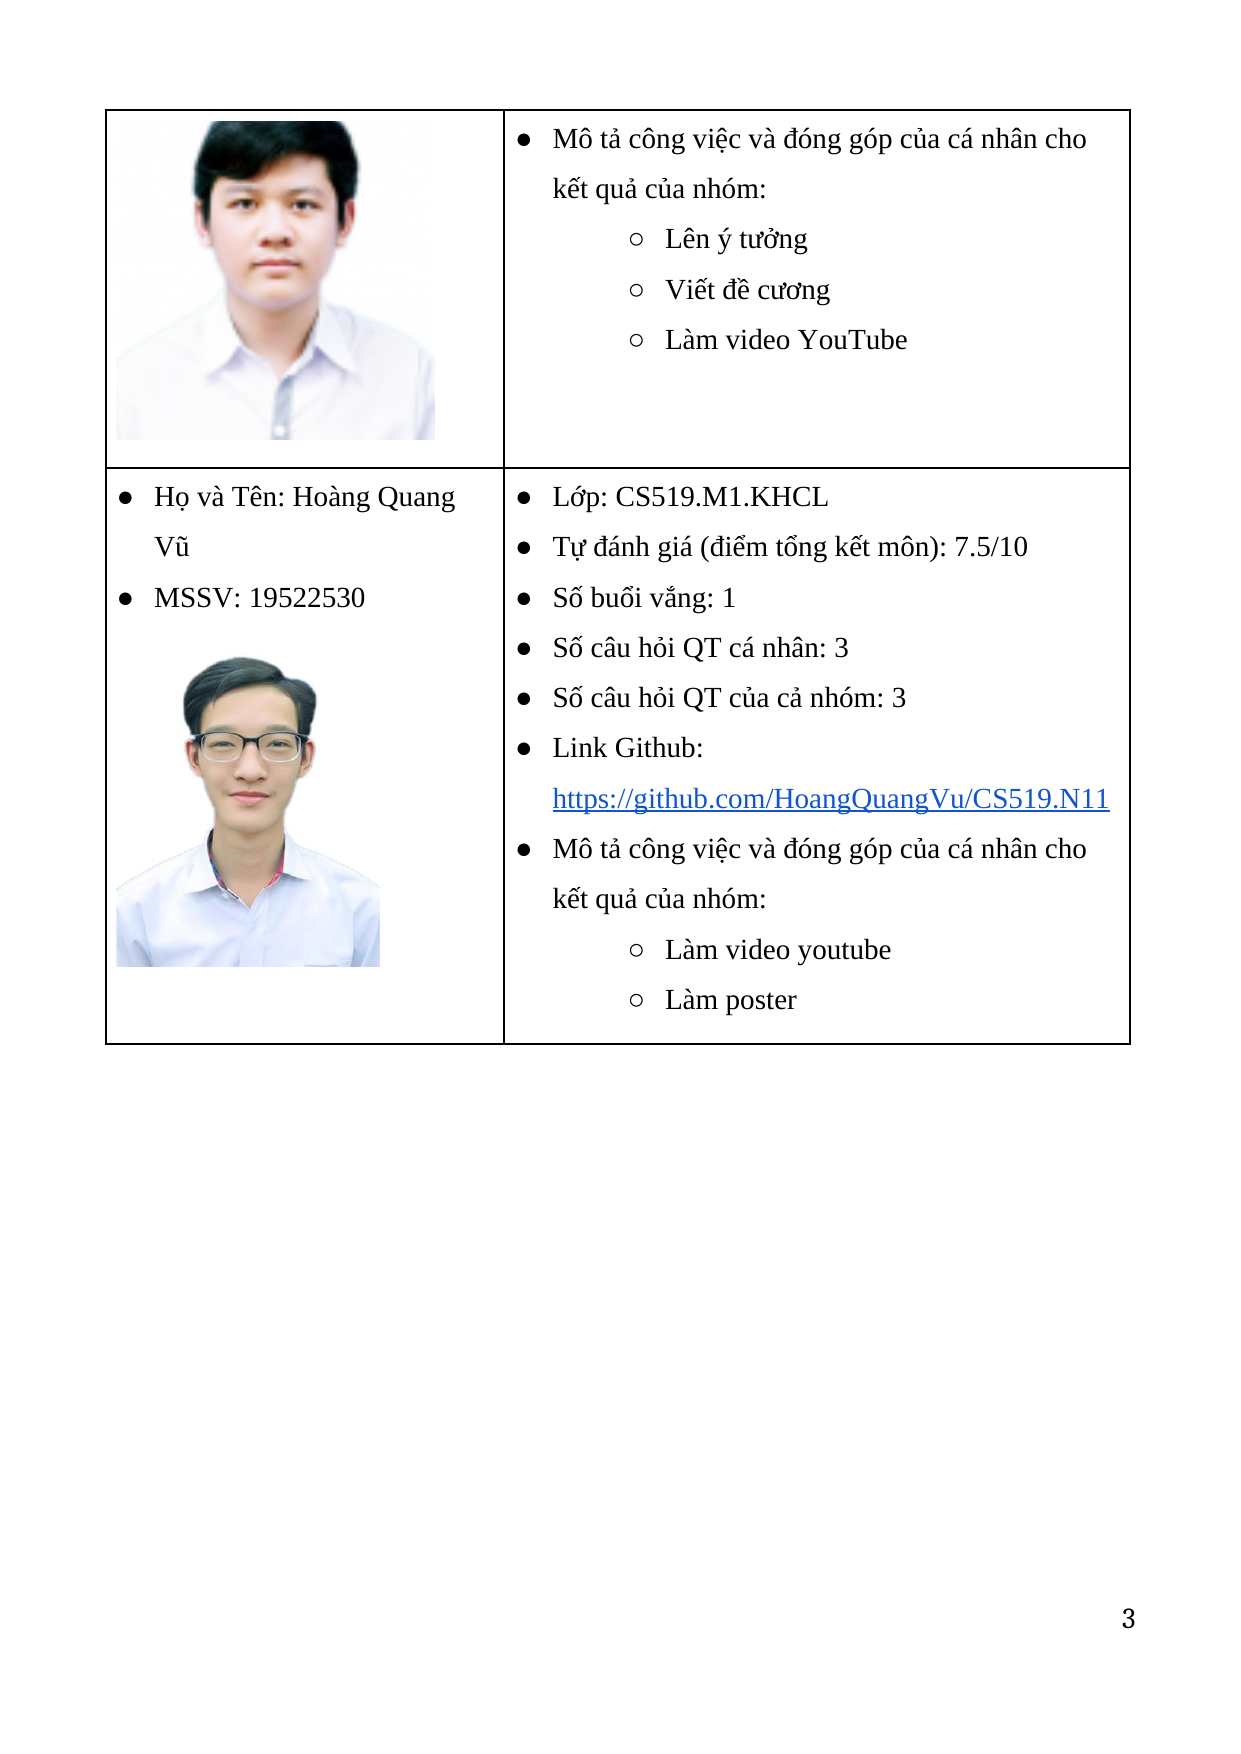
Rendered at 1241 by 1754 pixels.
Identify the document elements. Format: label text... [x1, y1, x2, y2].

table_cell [505, 111, 1129, 467]
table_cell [107, 111, 503, 467]
table_cell Họ và Tên: Hoàng Quang Vũ MSSV: 19522530 [107, 469, 503, 1043]
table_cell Lớp: CS519.M1.KHCL Tự đánh giá (điểm tổng kết môn): 7.5/10 Số buổi vắng: 1 Số câu hỏi QT cá nhân: 3 Số câu hỏi QT của cả nhóm: 3 Link Github: https://github.com/HoangQuangVu/CS519.N11 Mô tả công việc và đóng góp của cá nhân cho kết quả của nhóm: Làm video youtube Làm poster [505, 469, 1129, 1043]
picture [116, 630, 380, 967]
picture [116, 121, 435, 440]
